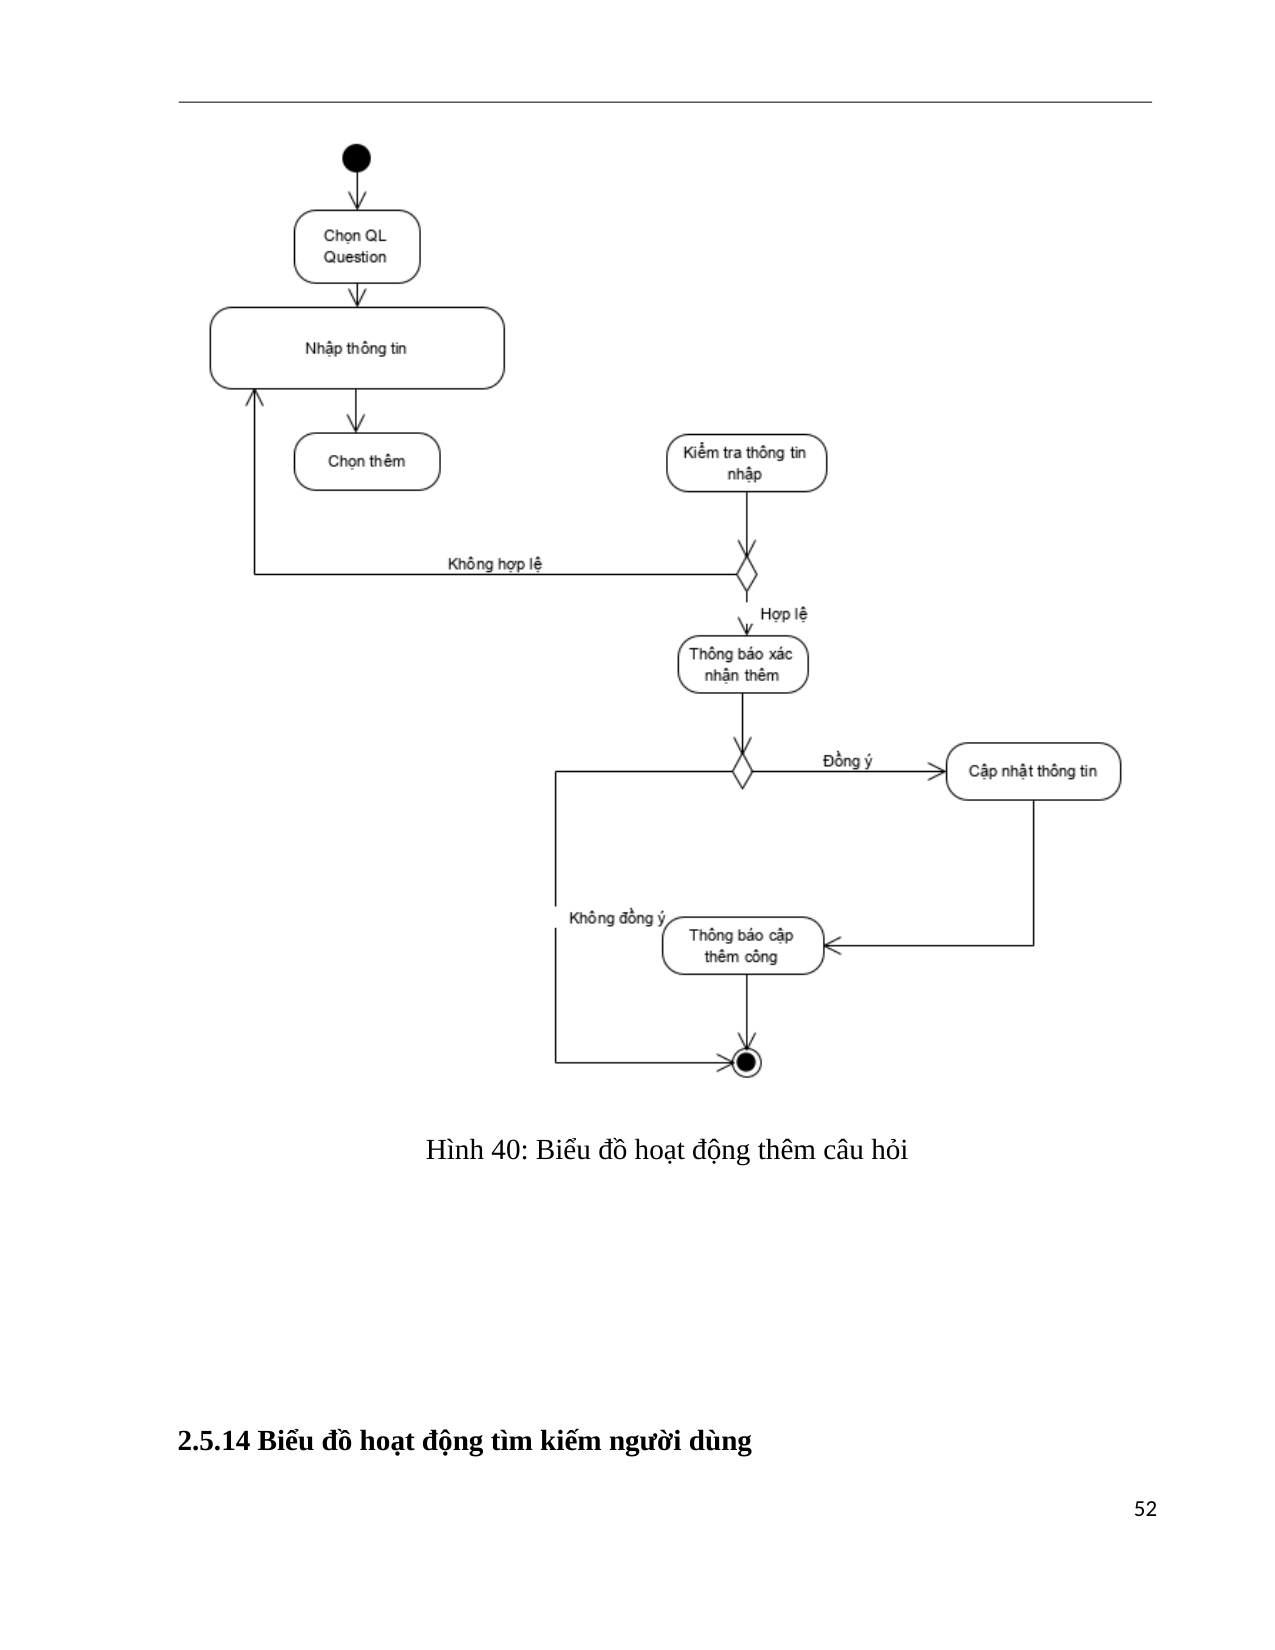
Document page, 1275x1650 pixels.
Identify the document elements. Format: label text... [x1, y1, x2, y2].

list 2.5.14 Biểu đồ hoạt động tìm kiếm người dùng [177, 1421, 1157, 1458]
picture [177, 128, 1153, 1098]
text Hình 40: Biểu đồ hoạt động thêm câu hỏi [177, 1132, 1157, 1166]
